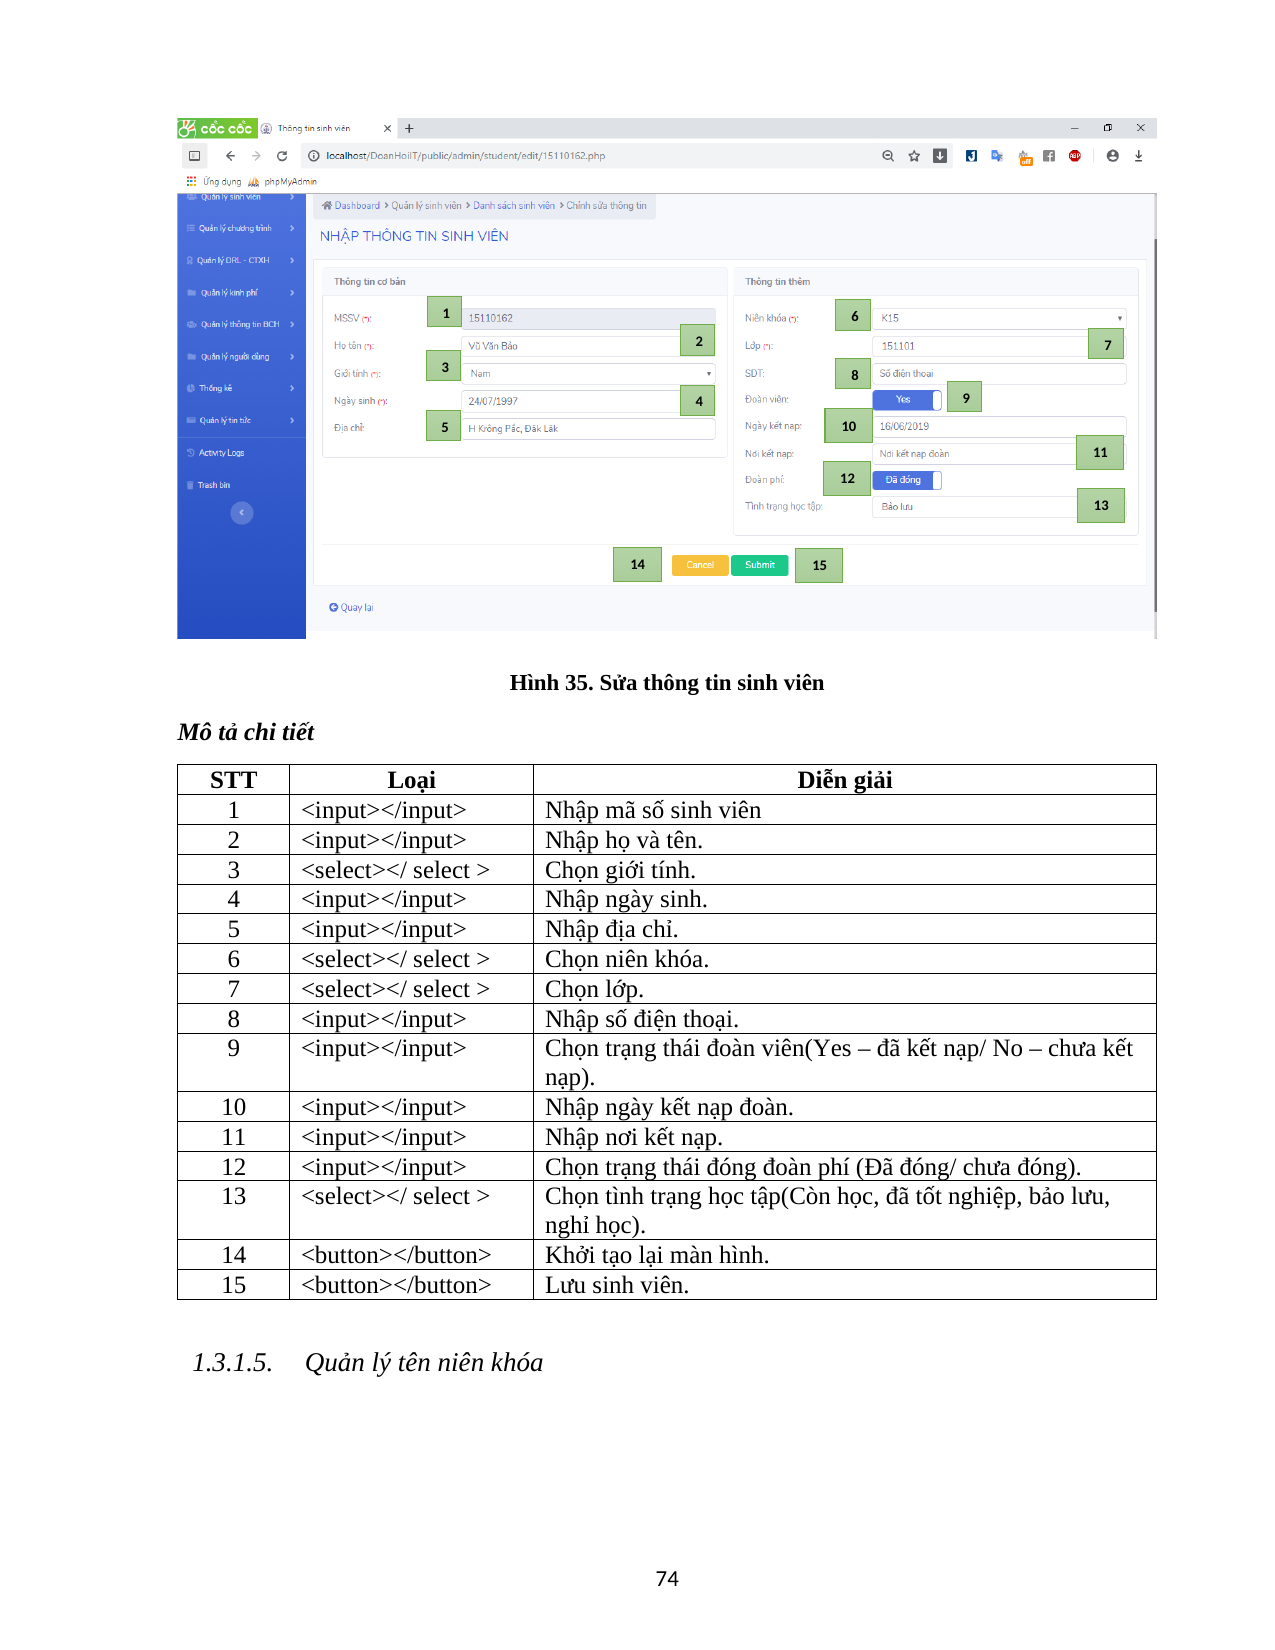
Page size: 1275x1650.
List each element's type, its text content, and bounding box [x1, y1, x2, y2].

picture [177, 118, 1157, 639]
table_cell Nhập ngày sinh. [534, 885, 1156, 913]
table_header Loại [290, 765, 533, 794]
table_cell 4 [178, 885, 289, 913]
table_cell 1 [178, 795, 289, 824]
table_cell Nhập ngày kết nạp đoàn. [534, 1092, 1156, 1121]
table_cell 7 [178, 974, 289, 1003]
text Mô tả chi tiết [177, 717, 1157, 745]
table_cell <select></ select > [290, 1181, 533, 1239]
table_cell <button></button> [290, 1270, 533, 1298]
table_cell Nhập mã số sinh viên [534, 795, 1156, 824]
table_cell <input></input> [290, 1122, 533, 1151]
table_cell <button></button> [290, 1240, 533, 1269]
table_cell 9 [178, 1034, 289, 1091]
table_cell 10 [178, 1092, 289, 1121]
list Quản lý tên niên khóa [192, 1346, 1157, 1378]
table_header Diễn giải [534, 765, 1156, 794]
table_cell Chọn giới tính. [534, 855, 1156, 883]
table_cell Chọn niên khóa. [534, 944, 1156, 973]
table_cell Chọn tình trạng học tập(Còn học, đã tốt nghiệp, bảo lưu, nghỉ học). [534, 1181, 1156, 1239]
table_cell 12 [178, 1152, 289, 1180]
table_cell 2 [178, 825, 289, 854]
table_cell <select></ select > [290, 944, 533, 973]
table_cell 6 [178, 944, 289, 973]
table_cell <input></input> [290, 795, 533, 824]
table_cell <select></ select > [290, 855, 533, 883]
table_cell Nhập họ và tên. [534, 825, 1156, 854]
table_cell 13 [178, 1181, 289, 1239]
table_cell <input></input> [290, 1004, 533, 1032]
table_cell 5 [178, 914, 289, 943]
table_cell <input></input> [290, 825, 533, 854]
table_cell Nhập số điện thoại. [534, 1004, 1156, 1032]
table_cell Chọn trạng thái đóng đoàn phí (Đã đóng/ chưa đóng). [534, 1152, 1156, 1180]
table_cell <input></input> [290, 1152, 533, 1180]
table_cell 8 [178, 1004, 289, 1032]
table_header STT [178, 765, 289, 794]
table_cell 14 [178, 1240, 289, 1269]
table_cell Nhập nơi kết nạp. [534, 1122, 1156, 1151]
table_cell <select></ select > [290, 974, 533, 1003]
table_cell <input></input> [290, 885, 533, 913]
table_cell Chọn trạng thái đoàn viên(Yes – đã kết nạp/ No – chưa kết nạp). [534, 1034, 1156, 1091]
table_cell Lưu sinh viên. [534, 1270, 1156, 1298]
table_cell <input></input> [290, 1034, 533, 1091]
table_cell 15 [178, 1270, 289, 1298]
table_cell Chọn lớp. [534, 974, 1156, 1003]
table_cell Nhập địa chỉ. [534, 914, 1156, 943]
table_cell Khởi tạo lại màn hình. [534, 1240, 1156, 1269]
table_cell <input></input> [290, 1092, 533, 1121]
table_cell 11 [178, 1122, 289, 1151]
table_cell <input></input> [290, 914, 533, 943]
table_cell 3 [178, 855, 289, 883]
